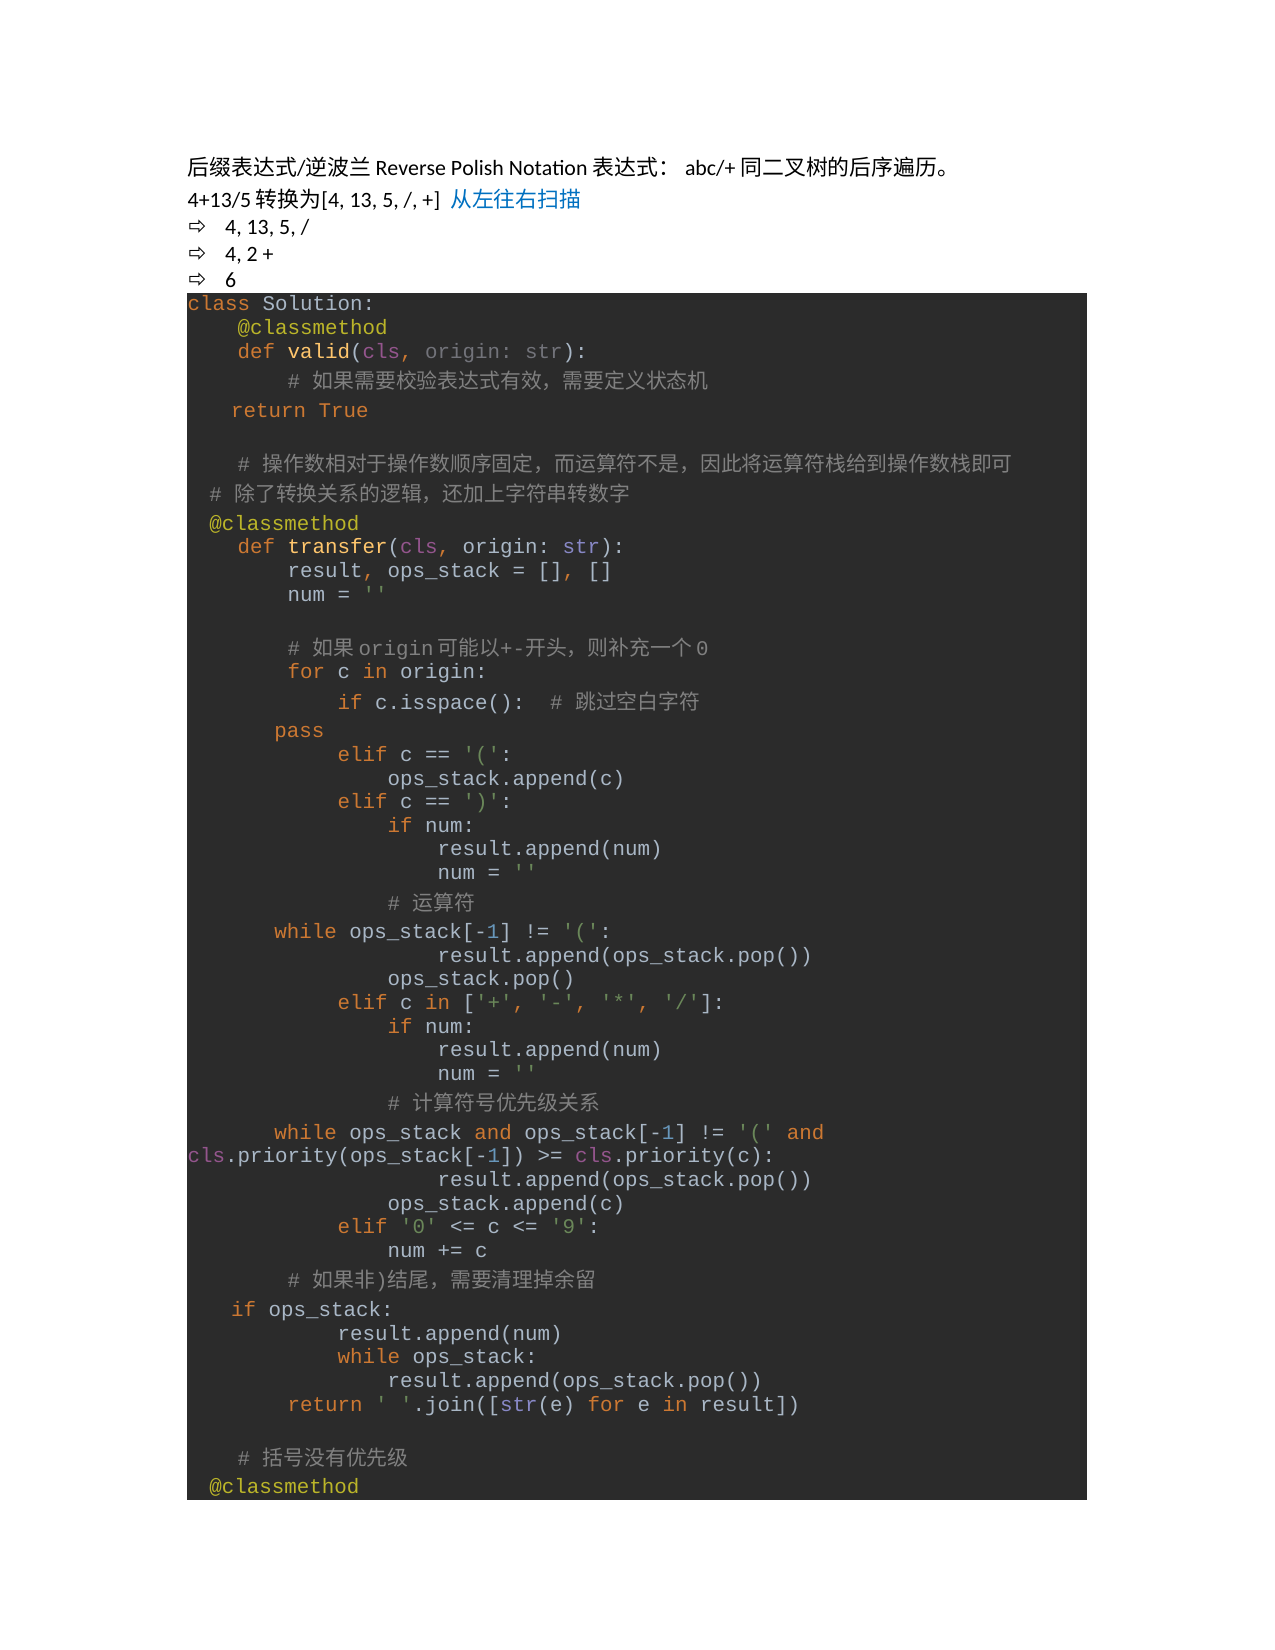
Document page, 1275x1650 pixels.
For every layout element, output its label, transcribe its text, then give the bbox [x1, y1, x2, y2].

list 4, 2 + [187, 240, 1087, 267]
text 后缀表达式/逆波兰Reverse Polish Notation 表达式： abc/+ 同二叉树的后序遍历。 [187, 150, 1087, 182]
list 4, 13, 5, / [187, 213, 1087, 240]
text 4+13/5转换为[4, 13, 5, /, +] 从左往右扫描 [187, 182, 1087, 213]
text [187, 293, 1087, 1500]
list 6 [187, 267, 1087, 293]
